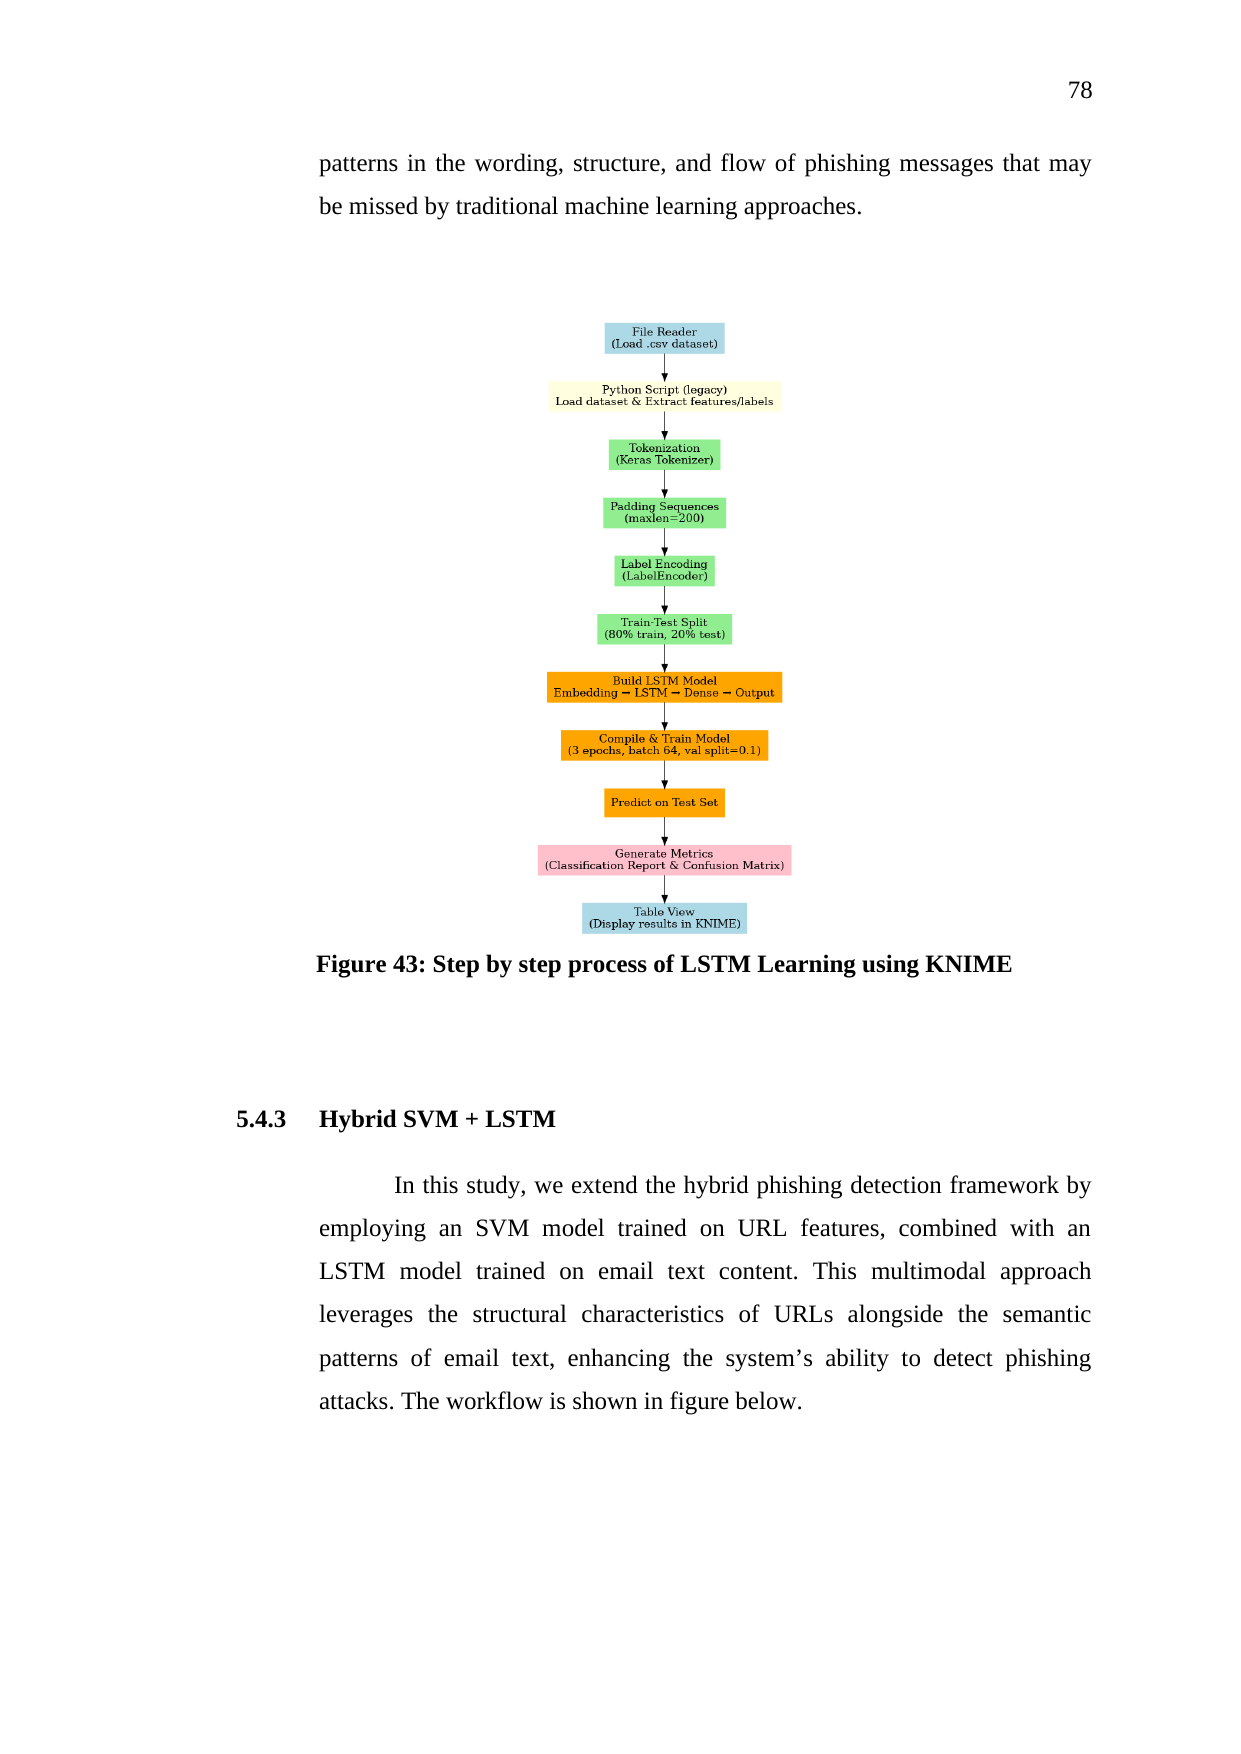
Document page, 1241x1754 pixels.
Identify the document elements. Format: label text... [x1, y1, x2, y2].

text In this study, we extend the hybrid phishing detection framework by employing an SVM model trained on URL features, combined with an LSTM model trained on email text content. This multimodal approach leverages the structural characteristics of URLs alongside the semantic patterns of email text, enhancing the system’s ability to detect phishing attacks. The workflow is shown in figure below. [319, 1170, 1092, 1414]
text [319, 148, 1092, 219]
picture [535, 320, 794, 936]
text Figure 43: Step by step process of LSTM Learning using KNIME [236, 949, 1092, 978]
subtitle Hybrid SVM + LSTM [236, 1104, 1092, 1133]
